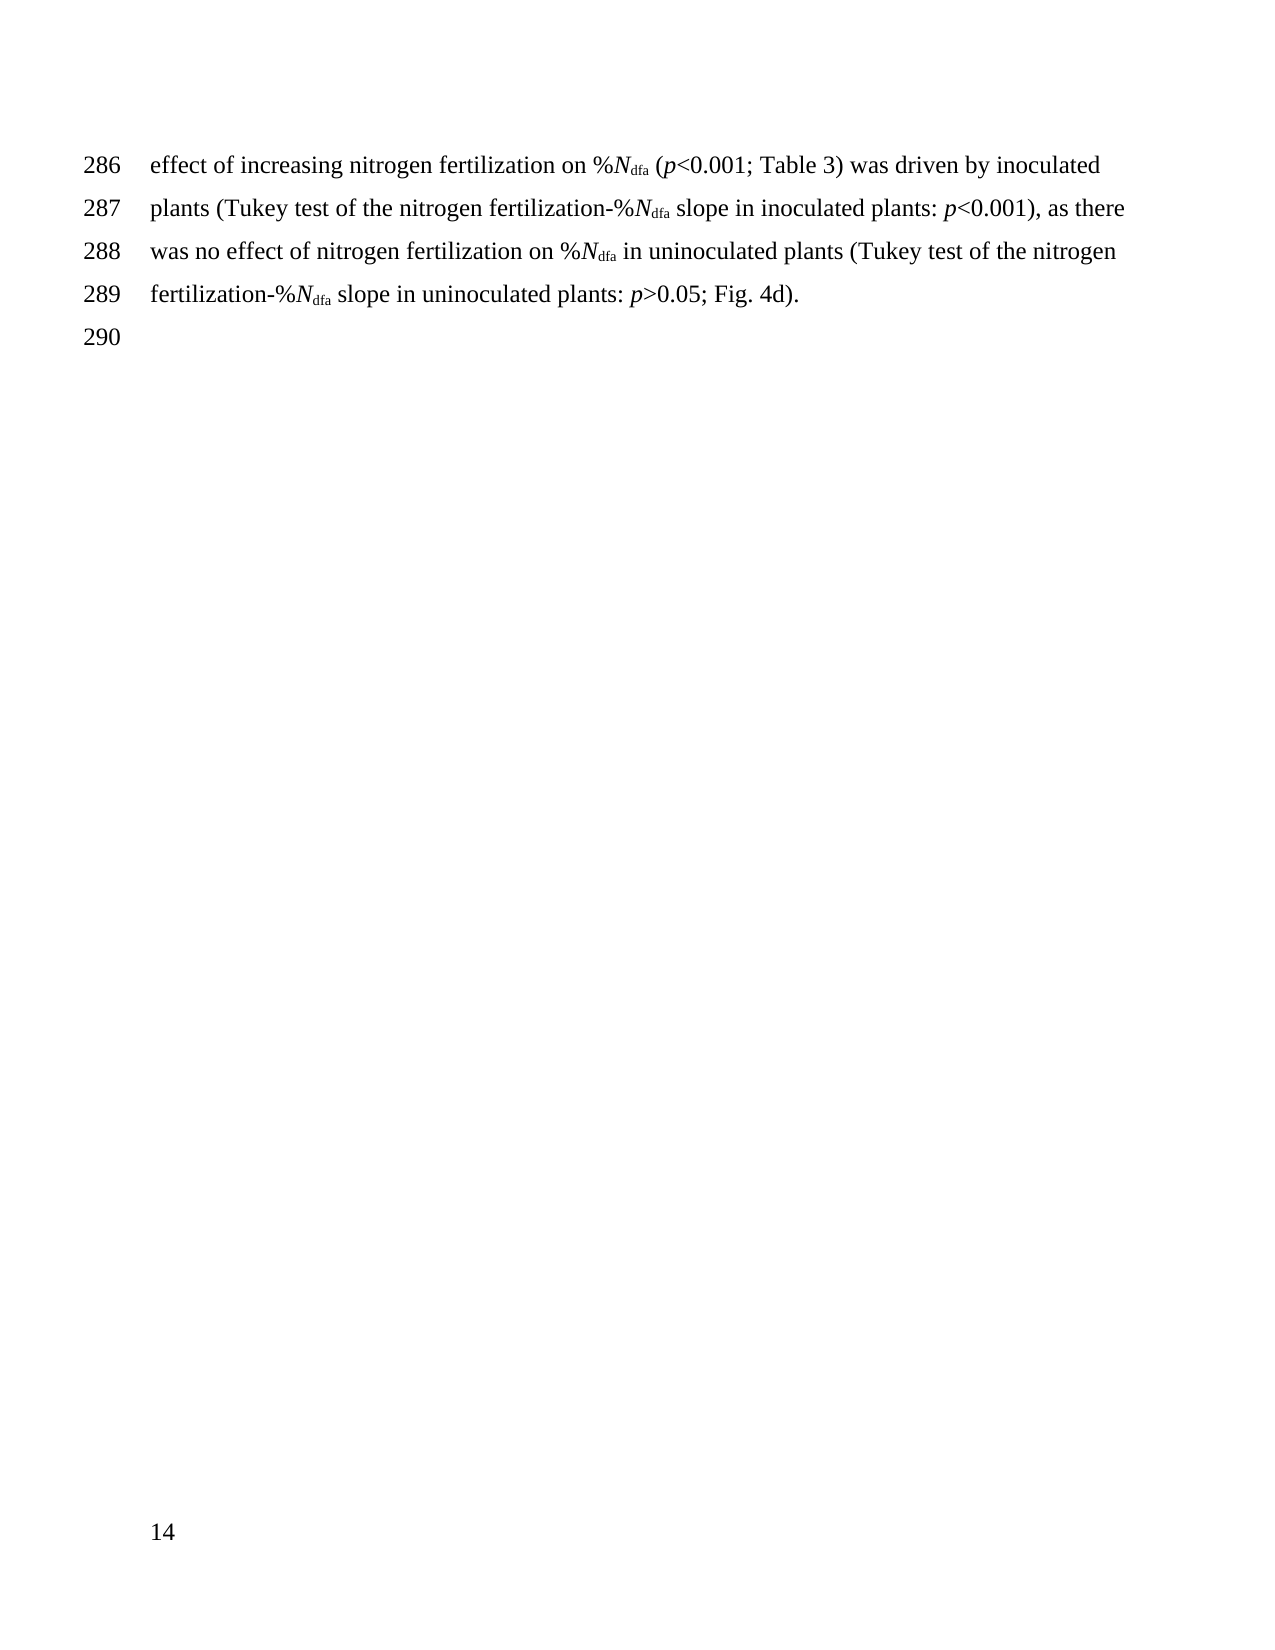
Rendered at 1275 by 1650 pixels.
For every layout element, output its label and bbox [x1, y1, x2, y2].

text [150, 150, 1125, 308]
